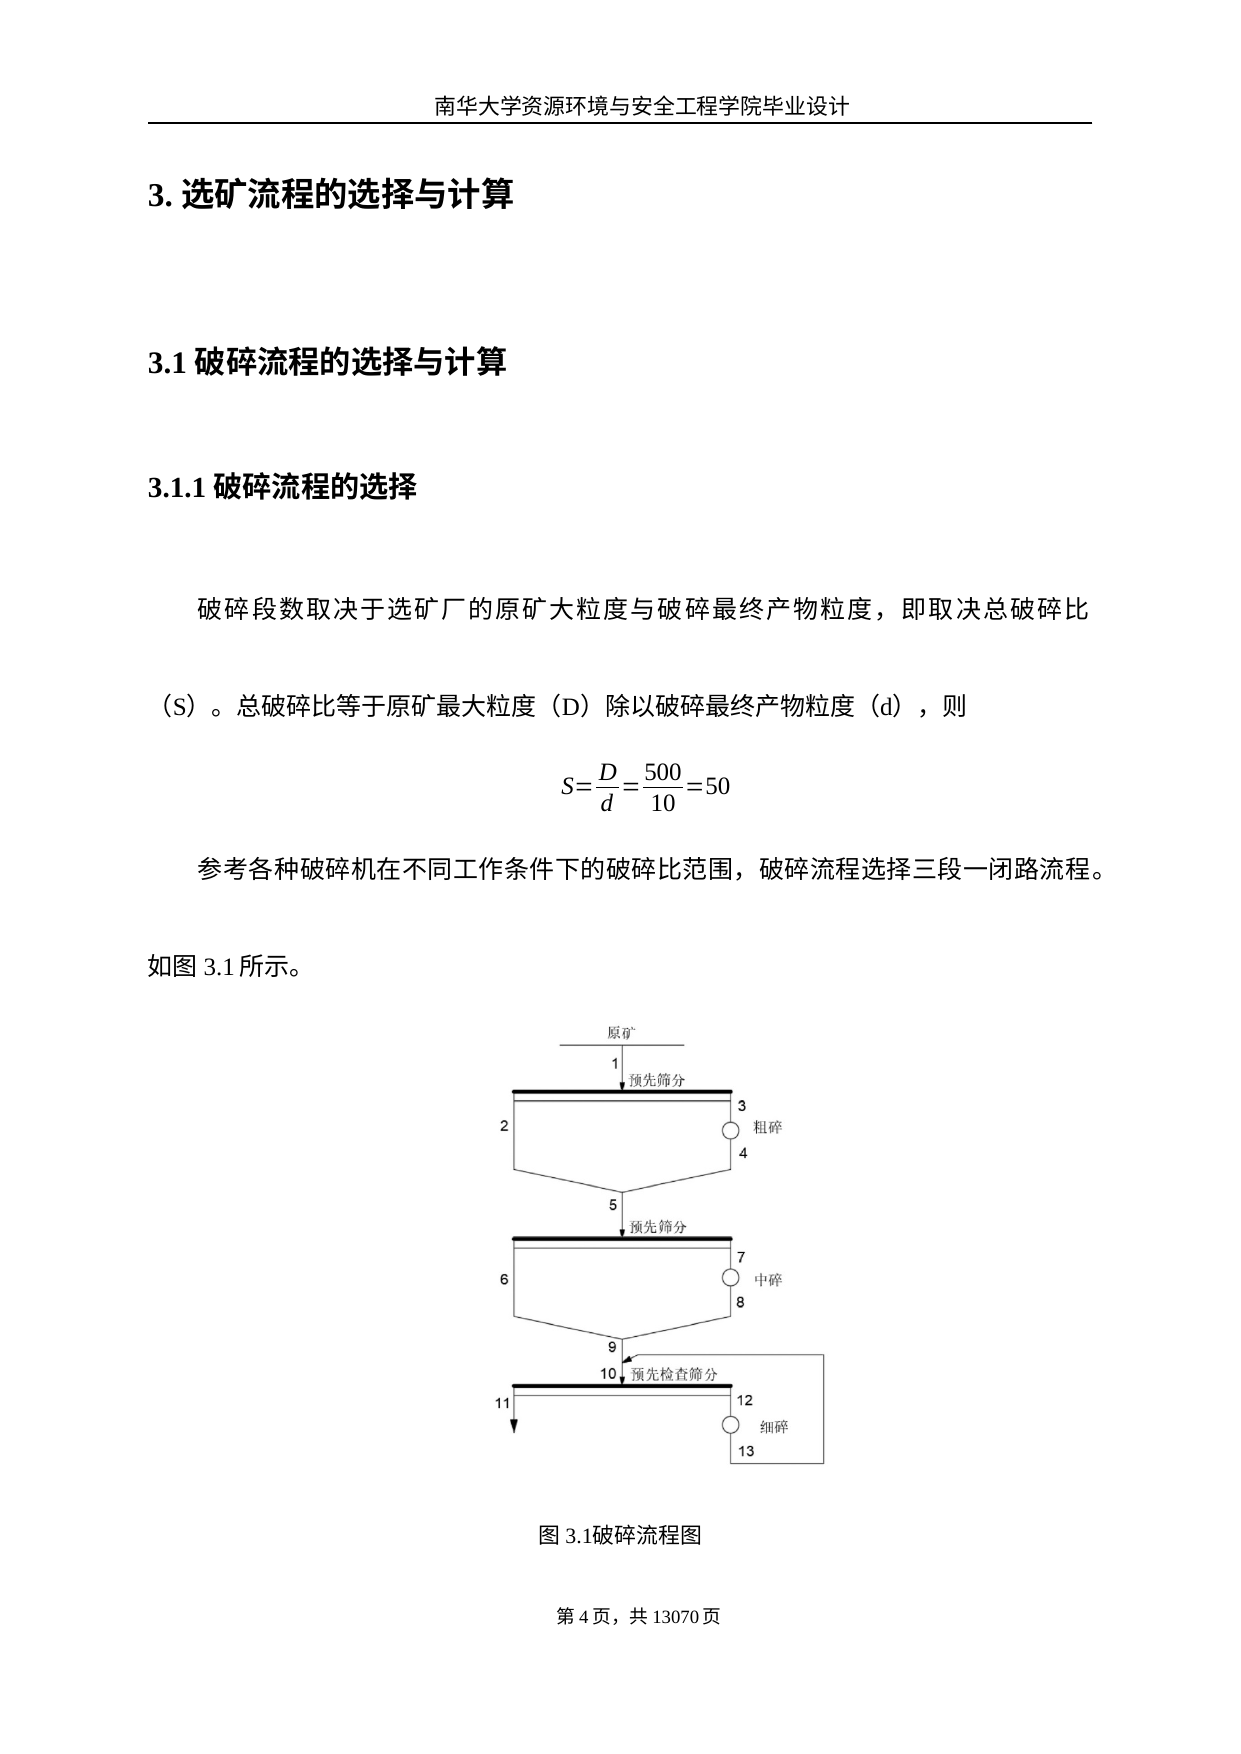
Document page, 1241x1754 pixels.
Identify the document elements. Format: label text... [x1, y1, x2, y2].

subtitle 破碎流程的选择 [148, 452, 1092, 517]
subtitle 破碎流程的选择与计算 [148, 327, 1092, 392]
subtitle 选矿流程的选择与计算 [148, 160, 1092, 225]
text 破碎段数取决于选矿厂的原矿大粒度与破碎最终产物粒度，即取决总破碎比（S）。总破碎比等于原矿最大粒度（D）除以破碎最终产物粒度（d），则 [148, 575, 1092, 737]
text 图 3.1破碎流程图 [148, 1517, 1092, 1550]
picture [416, 1015, 874, 1478]
text 参考各种破碎机在不同工作条件下的破碎比范围，破碎流程选择三段一闭路流程。如图 3.1所示。 [148, 835, 1092, 997]
